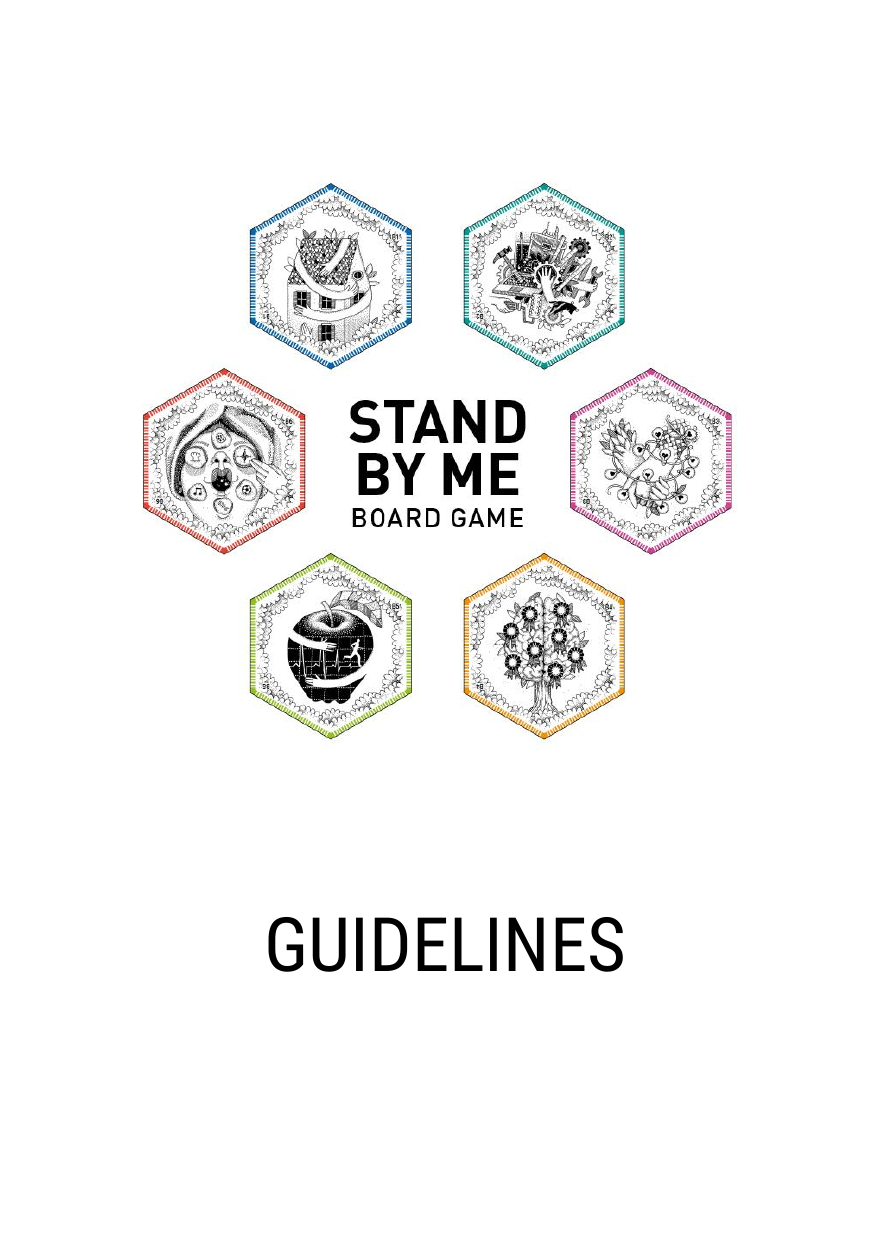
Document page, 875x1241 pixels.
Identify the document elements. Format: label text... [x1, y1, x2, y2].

picture [59, 170, 814, 754]
title GUIDELINES [59, 915, 814, 985]
